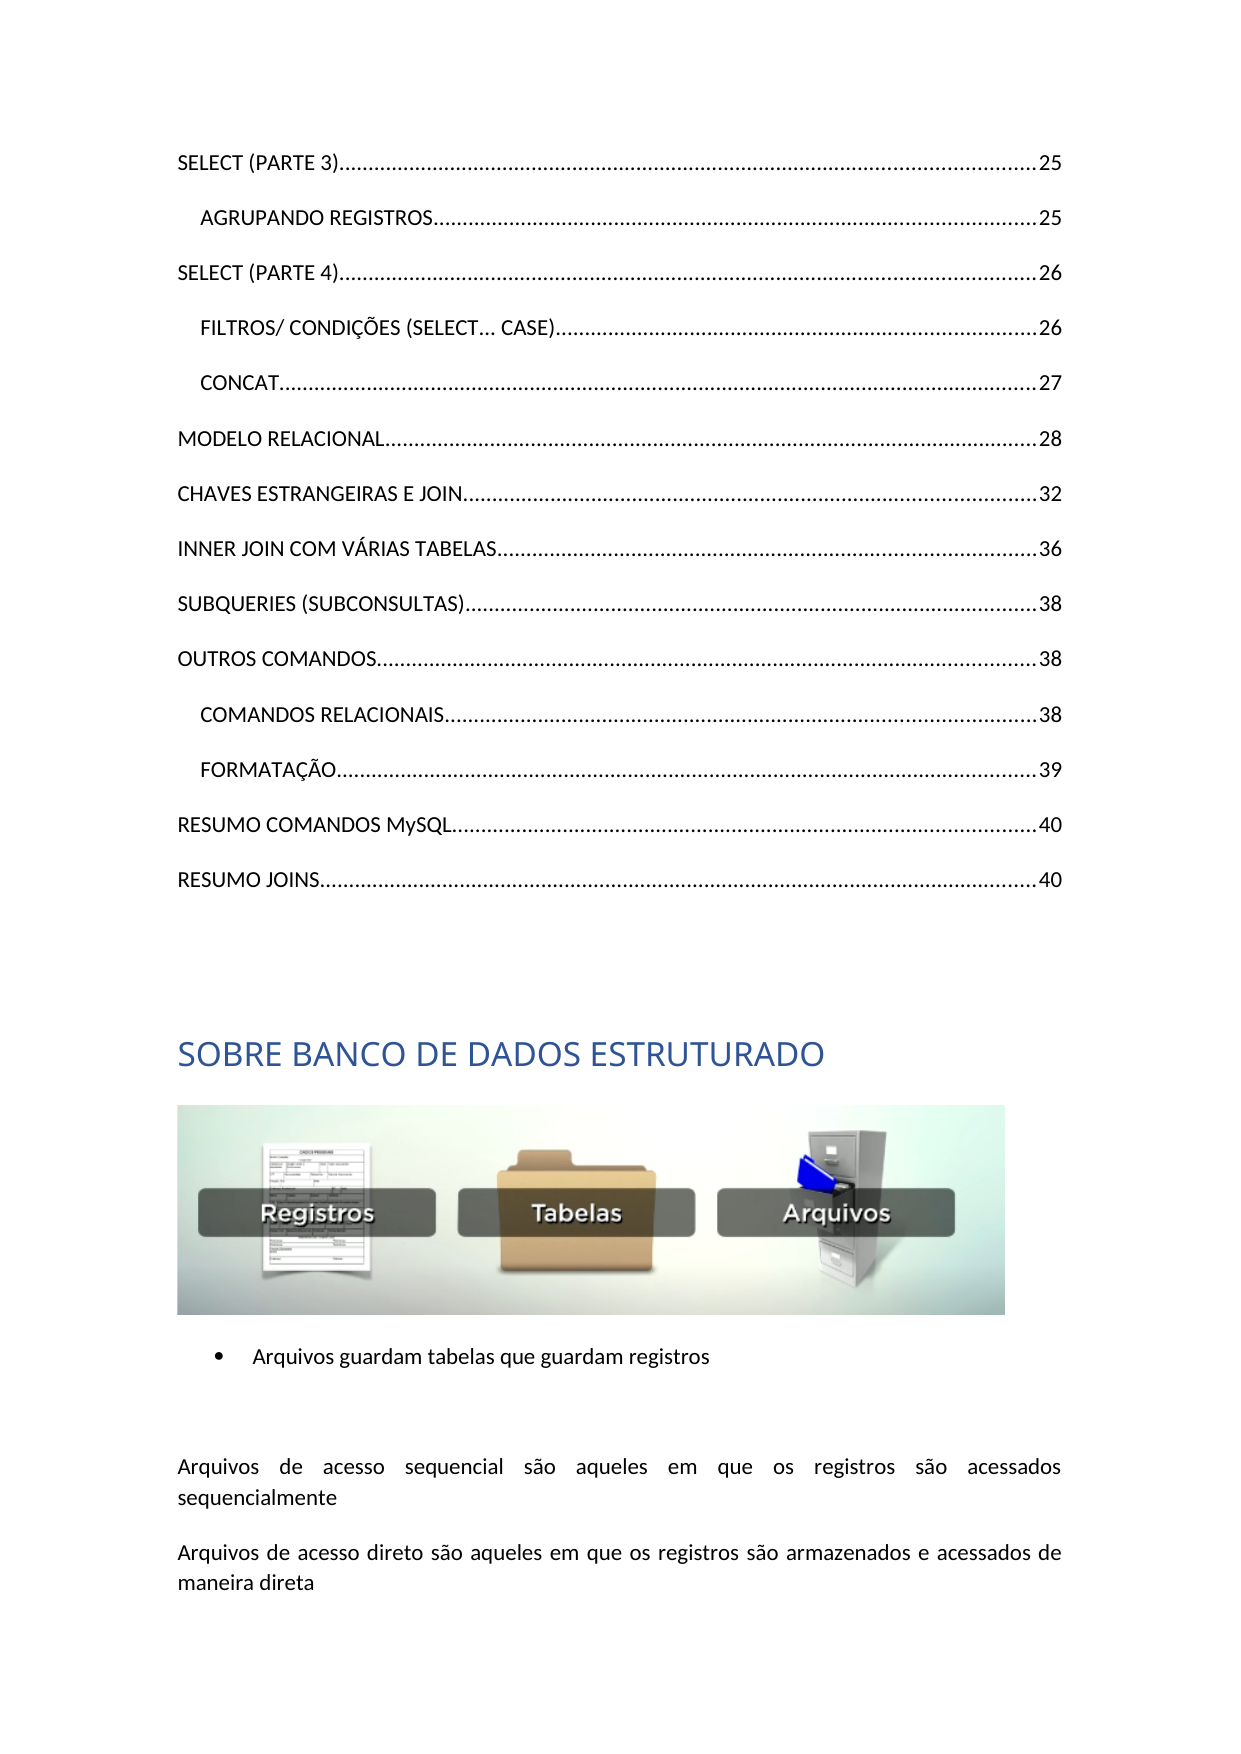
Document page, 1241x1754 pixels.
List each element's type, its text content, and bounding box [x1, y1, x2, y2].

text Arquivos de acesso direto são aqueles em que os registros são armazenados e acessados de maneira direta [177, 1538, 1063, 1596]
picture [177, 1105, 1005, 1315]
subtitle SOBRE BANCO DE DADOS ESTRUTURADO [177, 1031, 1063, 1076]
text Arquivos de acesso sequencial são aqueles em que os registros são acessados sequencialmente [177, 1452, 1063, 1511]
list Arquivos guardam tabelas que guardam registros [215, 1342, 1063, 1370]
